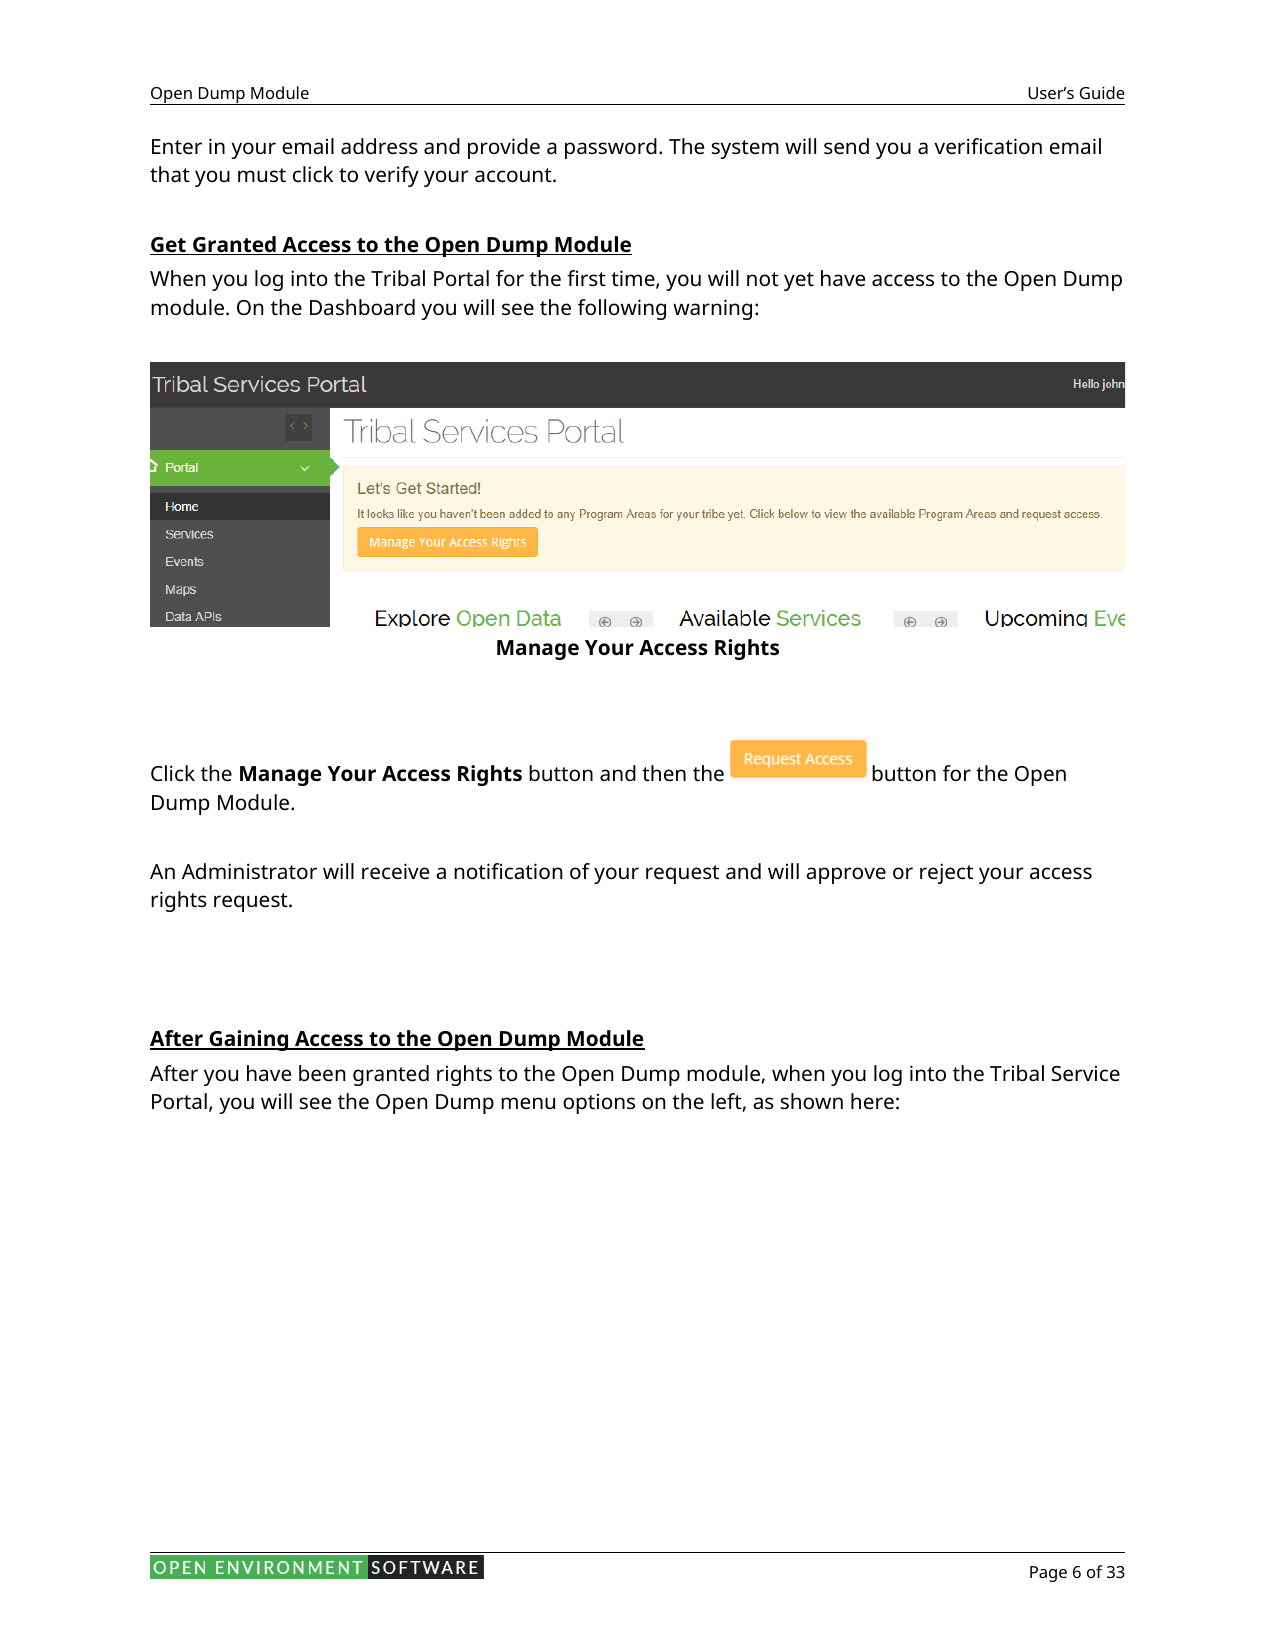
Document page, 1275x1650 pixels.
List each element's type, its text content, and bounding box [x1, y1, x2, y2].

text After you have been granted rights to the Open Dump module, when you log into the Tribal Service Portal, you will see the Open Dump menu options on the left, as shown here: [150, 1059, 1125, 1116]
text Get Granted Access to the Open Dump Module [150, 230, 1125, 258]
text Click the Manage Your Access Rights button and then the button for the Open Dump Module. [150, 737, 1125, 816]
picture [730, 737, 871, 782]
text When you log into the Tribal Portal for the first time, you will not yet have access to the Open Dump module. On the Dashboard you will see the following warning: [150, 264, 1125, 321]
text After Gaining Access to the Open Dump Module [150, 1024, 1125, 1053]
text Manage Your Access Rights [150, 633, 1125, 662]
text An Administrator will receive a notification of your request and will approve or reject your access rights request. [150, 857, 1125, 914]
picture [150, 1555, 484, 1579]
text Enter in your email address and provide a password. The system will send you a verification email that you must click to verify your account. [150, 132, 1125, 189]
picture [150, 362, 1125, 627]
